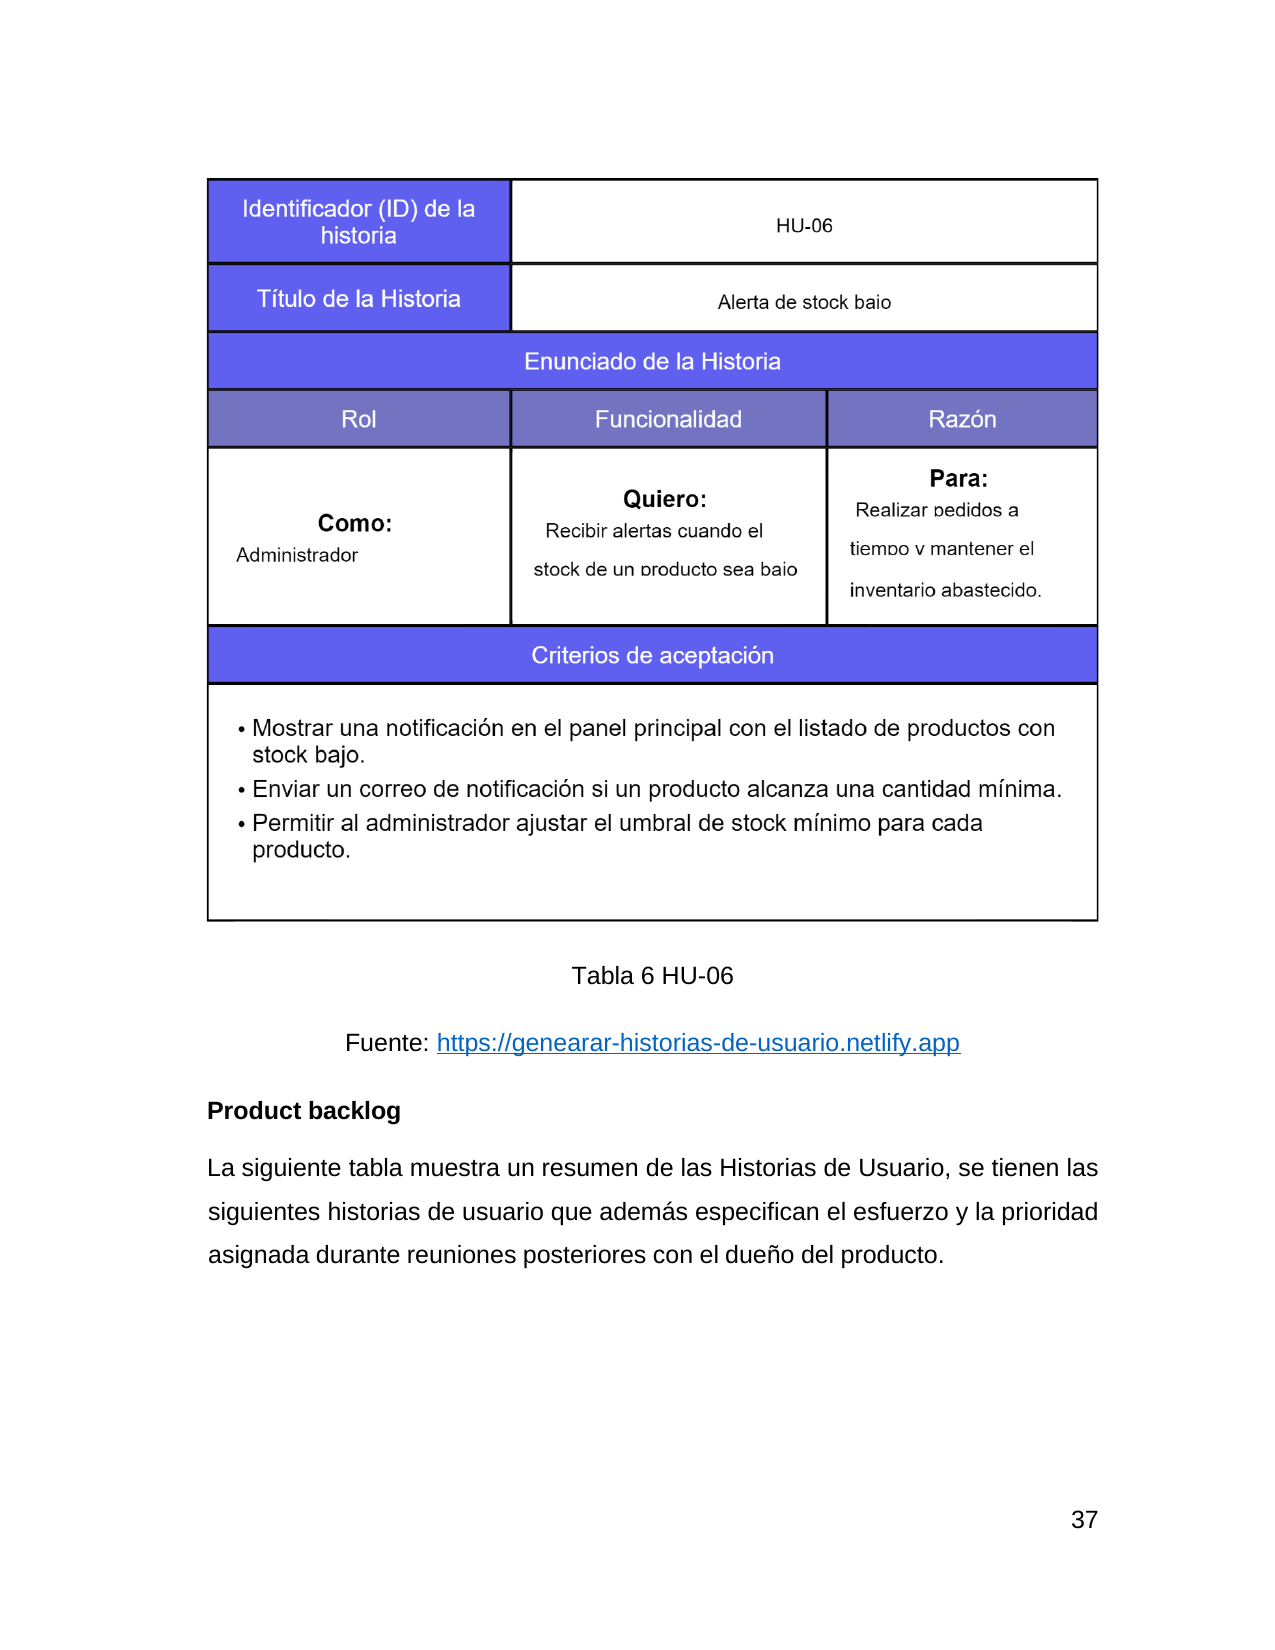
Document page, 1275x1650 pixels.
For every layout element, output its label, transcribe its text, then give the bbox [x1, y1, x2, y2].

text Product backlog [207, 1096, 1094, 1124]
picture [206, 178, 1099, 922]
text Fuente: https://genearar-historias-de-usuario.netlify.app [207, 1028, 1098, 1057]
text Tabla 6 HU-06 [207, 961, 1098, 989]
text La siguiente tabla muestra un resumen de las Historias de Usuario, se tienen las siguientes historias de usuario que además especifican el esfuerzo y la prioridad asignada durante reuniones posteriores con el dueño del producto. [207, 1153, 1098, 1269]
